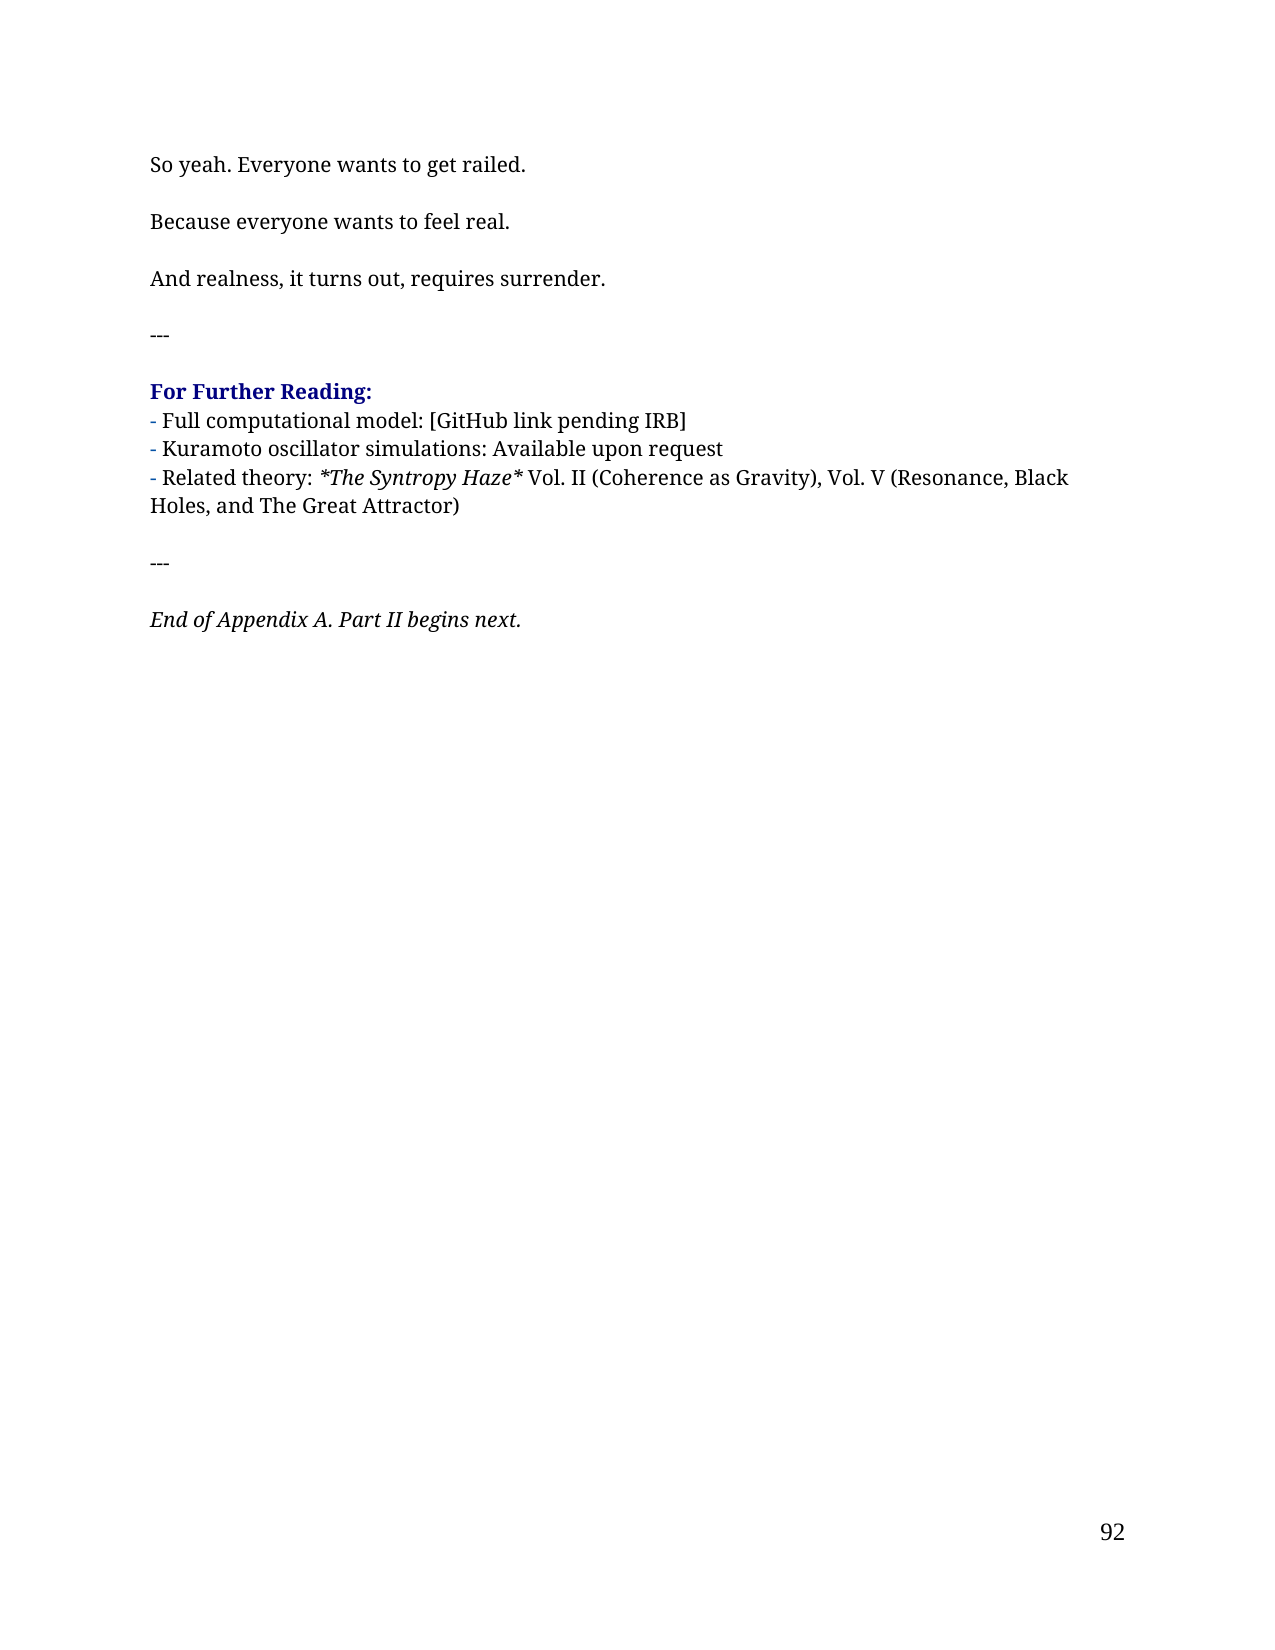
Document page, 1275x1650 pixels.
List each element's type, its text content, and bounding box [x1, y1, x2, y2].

text --- [150, 548, 1125, 577]
text Because everyone wants to feel real. [150, 207, 1125, 235]
text So yeah. Everyone wants to get railed. [150, 150, 1125, 178]
text - Kuramoto oscillator simulations: Available upon request [150, 434, 1125, 463]
text And realness, it turns out, requires surrender. [150, 264, 1125, 292]
text - Full computational model: [GitHub link pending IRB] [150, 406, 1125, 434]
text --- [150, 321, 1125, 349]
text End of Appendix A. Part II begins next. [150, 605, 1125, 633]
text For Further Reading: [150, 377, 1125, 406]
text - Related theory: *The Syntropy Haze* Vol. II (Coherence as Gravity), Vol. V (Resonance, Black Holes, and The Great Attractor) [150, 463, 1125, 520]
